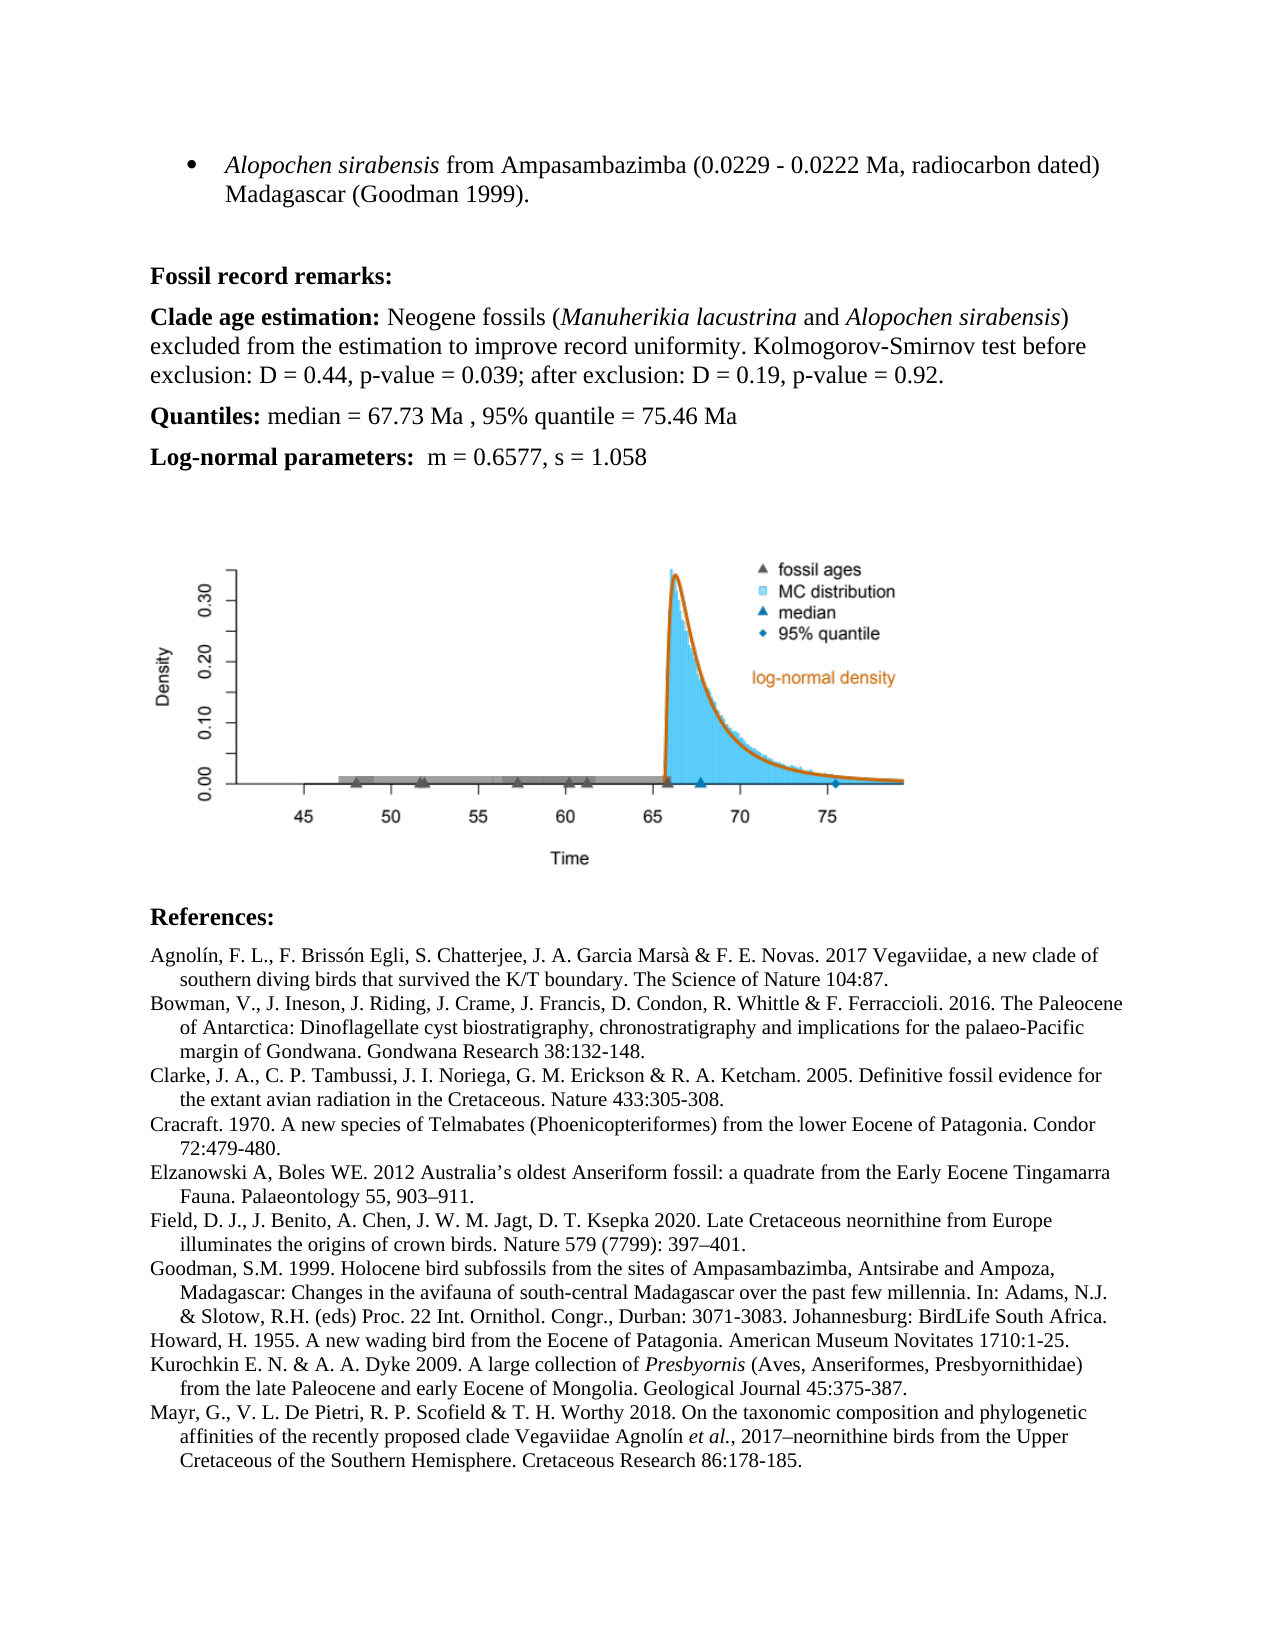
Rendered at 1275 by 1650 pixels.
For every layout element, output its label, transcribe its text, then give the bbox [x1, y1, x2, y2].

text Cracraft. 1970. A new species of Telmabates (Phoenicopteriformes) from the lower Eocene of Patagonia. Condor 72:479-480. [150, 1111, 1125, 1159]
text Mayr, G., V. L. De Pietri, R. P. Scofield & T. H. Worthy 2018. On the taxonomic composition and phylogenetic affinities of the recently proposed clade Vegaviidae Agnolín et al., 2017‒neornithine birds from the Upper Cretaceous of the Southern Hemisphere. Cretaceous Research 86:178-185. [150, 1400, 1125, 1472]
text Agnolín, F. L., F. Brissón Egli, S. Chatterjee, J. A. Garcia Marsà & F. E. Novas. 2017 Vegaviidae, a new clade of southern diving birds that survived the K/T boundary. The Science of Nature 104:87. [150, 943, 1125, 991]
text Fossil record remarks: [150, 261, 1125, 290]
text Howard, H. 1955. A new wading bird from the Eocene of Patagonia. American Museum Novitates 1710:1-25. [150, 1328, 1125, 1352]
text Goodman, S.M. 1999. Holocene bird subfossils from the sites of Ampasambazimba, Antsirabe and Ampoza, Madagascar: Changes in the avifauna of south-central Madagascar over the past few millennia. In: Adams, N.J. & Slotow, R.H. (eds) Proc. 22 Int. Ornithol. Congr., Durban: 3071-3083. Johannesburg: BirdLife South Africa. [150, 1256, 1125, 1328]
text References: [150, 902, 1125, 931]
text Field, D. J., J. Benito, A. Chen, J. W. M. Jagt, D. T. Ksepka 2020. Late Cretaceous neornithine from Europe illuminates the origins of crown birds. Nature 579 (7799): 397–401. [150, 1208, 1125, 1256]
text Clade age estimation: Neogene fossils (Manuherikia lacustrina and Alopochen sirabensis) excluded from the estimation to improve record uniformity. Kolmogorov-Smirnov test before exclusion: D = 0.44, p-value = 0.039; after exclusion: D = 0.19, p-value = 0.92. [150, 302, 1125, 389]
list Alopochen sirabensis from Ampasambazimba (0.0229 - 0.0222 Ma, radiocarbon dated) Madagascar (Goodman 1999). [187, 150, 1125, 207]
text Clarke, J. A., C. P. Tambussi, J. I. Noriega, G. M. Erickson & R. A. Ketcham. 2005. Definitive fossil evidence for the extant avian radiation in the Cretaceous. Nature 433:305-308. [150, 1063, 1125, 1111]
text Elzanowski A, Boles WE. 2012 Australia’s oldest Anseriform fossil: a quadrate from the Early Eocene Tingamarra Fauna. Palaeontology 55, 903–911. [150, 1159, 1125, 1208]
text Log-normal parameters: m = 0.6577, s = 1.058 [150, 442, 1125, 471]
text Bowman, V., J. Ineson, J. Riding, J. Crame, J. Francis, D. Condon, R. Whittle & F. Ferraccioli. 2016. The Paleocene of Antarctica: Dinoflagellate cyst biostratigraphy, chronostratigraphy and implications for the palaeo-Pacific margin of Gondwana. Gondwana Research 38:132-148. [150, 991, 1125, 1063]
text Quantiles: median = 67.73 Ma , 95% quantile = 75.46 Ma [150, 401, 1125, 430]
text Kurochkin E. N. & A. A. Dyke 2009. A large collection of Presbyornis (Aves, Anseriformes, Presbyornithidae) from the late Paleocene and early Eocene of Mongolia. Geological Journal 45:375-387. [150, 1352, 1125, 1400]
